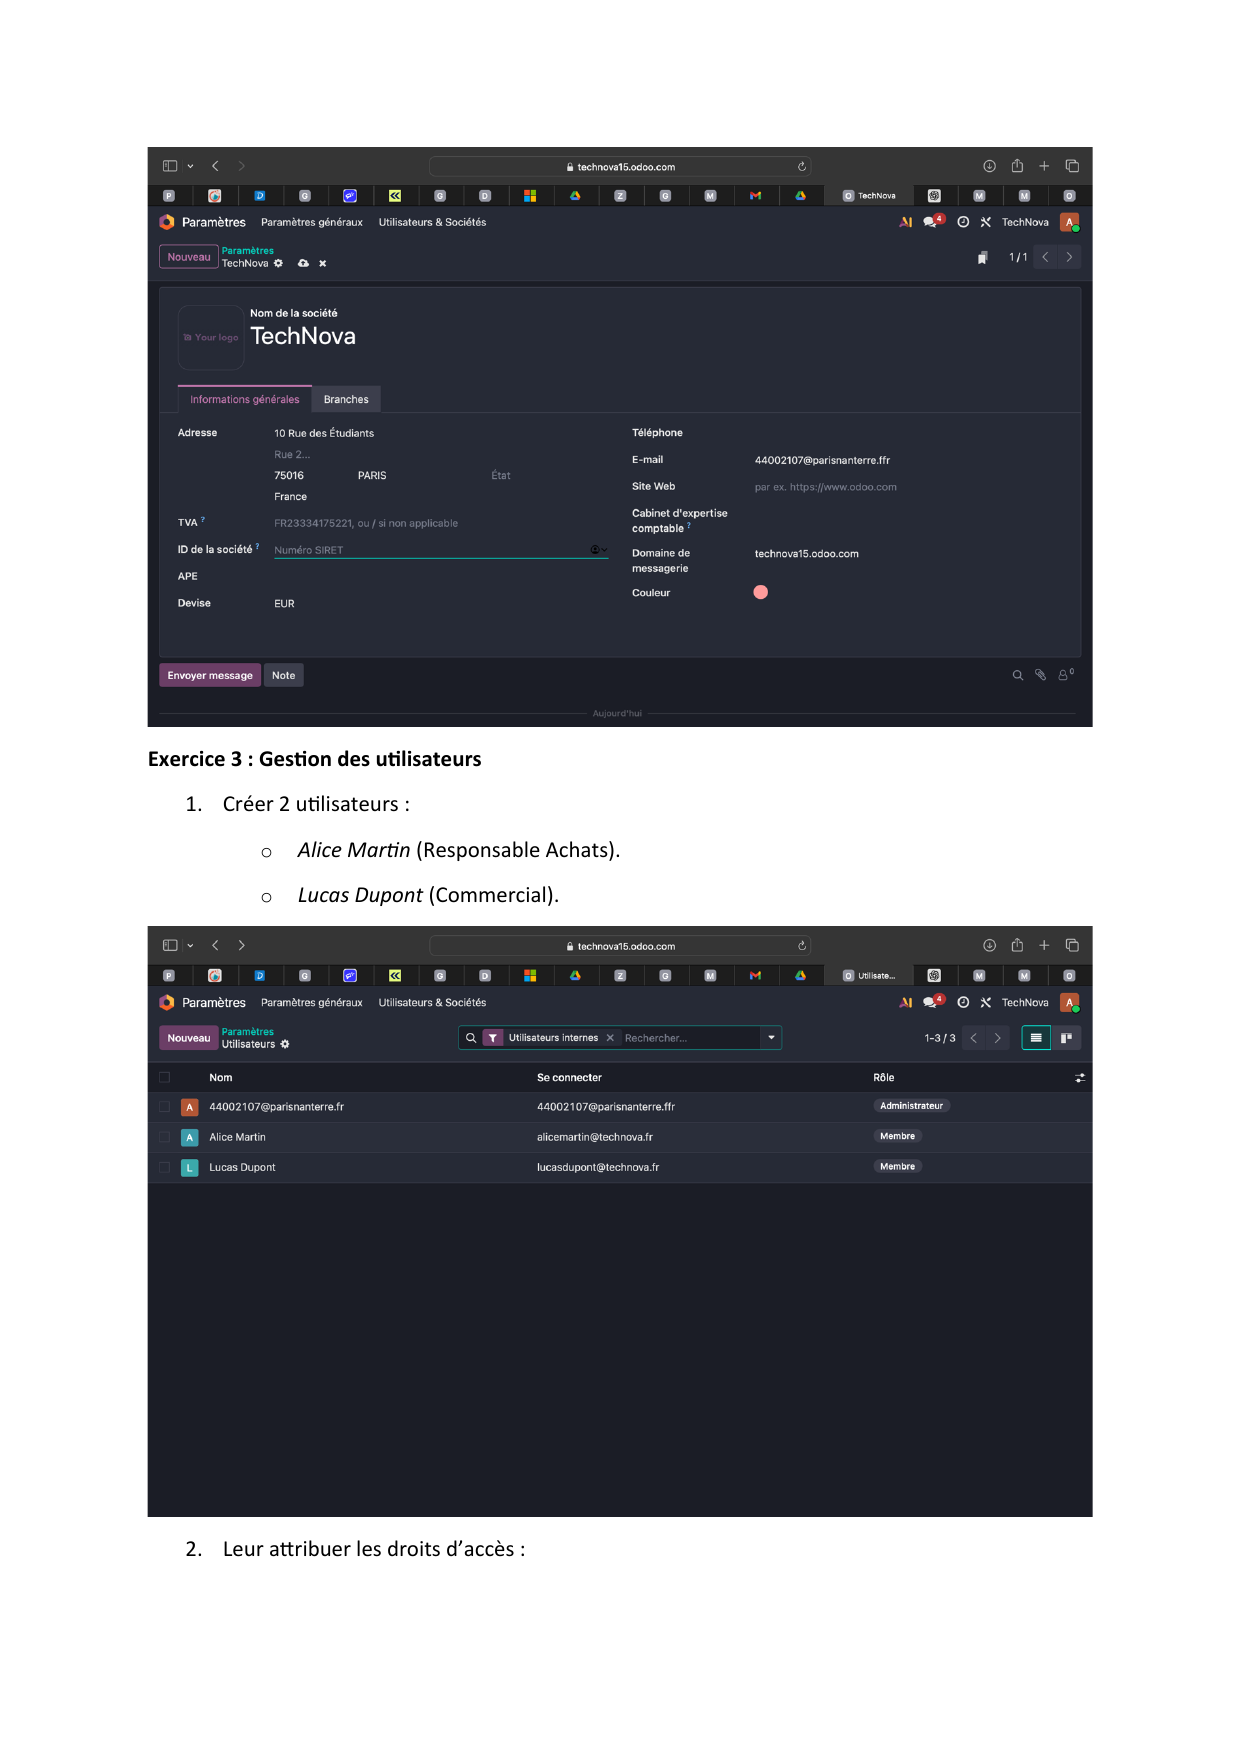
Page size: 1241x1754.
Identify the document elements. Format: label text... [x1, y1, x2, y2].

list Lucas Dupont (Commercial). [260, 881, 1093, 909]
list Leur attribuer les droits d’accès : [185, 1534, 1093, 1563]
picture [147, 147, 1093, 727]
list Alice Martin (Responsable Achats). [260, 835, 1093, 863]
list Créer 2 utilisateurs : [185, 790, 1093, 818]
text Exercice 3 : Gestion des utilisateurs [148, 744, 1093, 772]
picture [147, 926, 1093, 1517]
